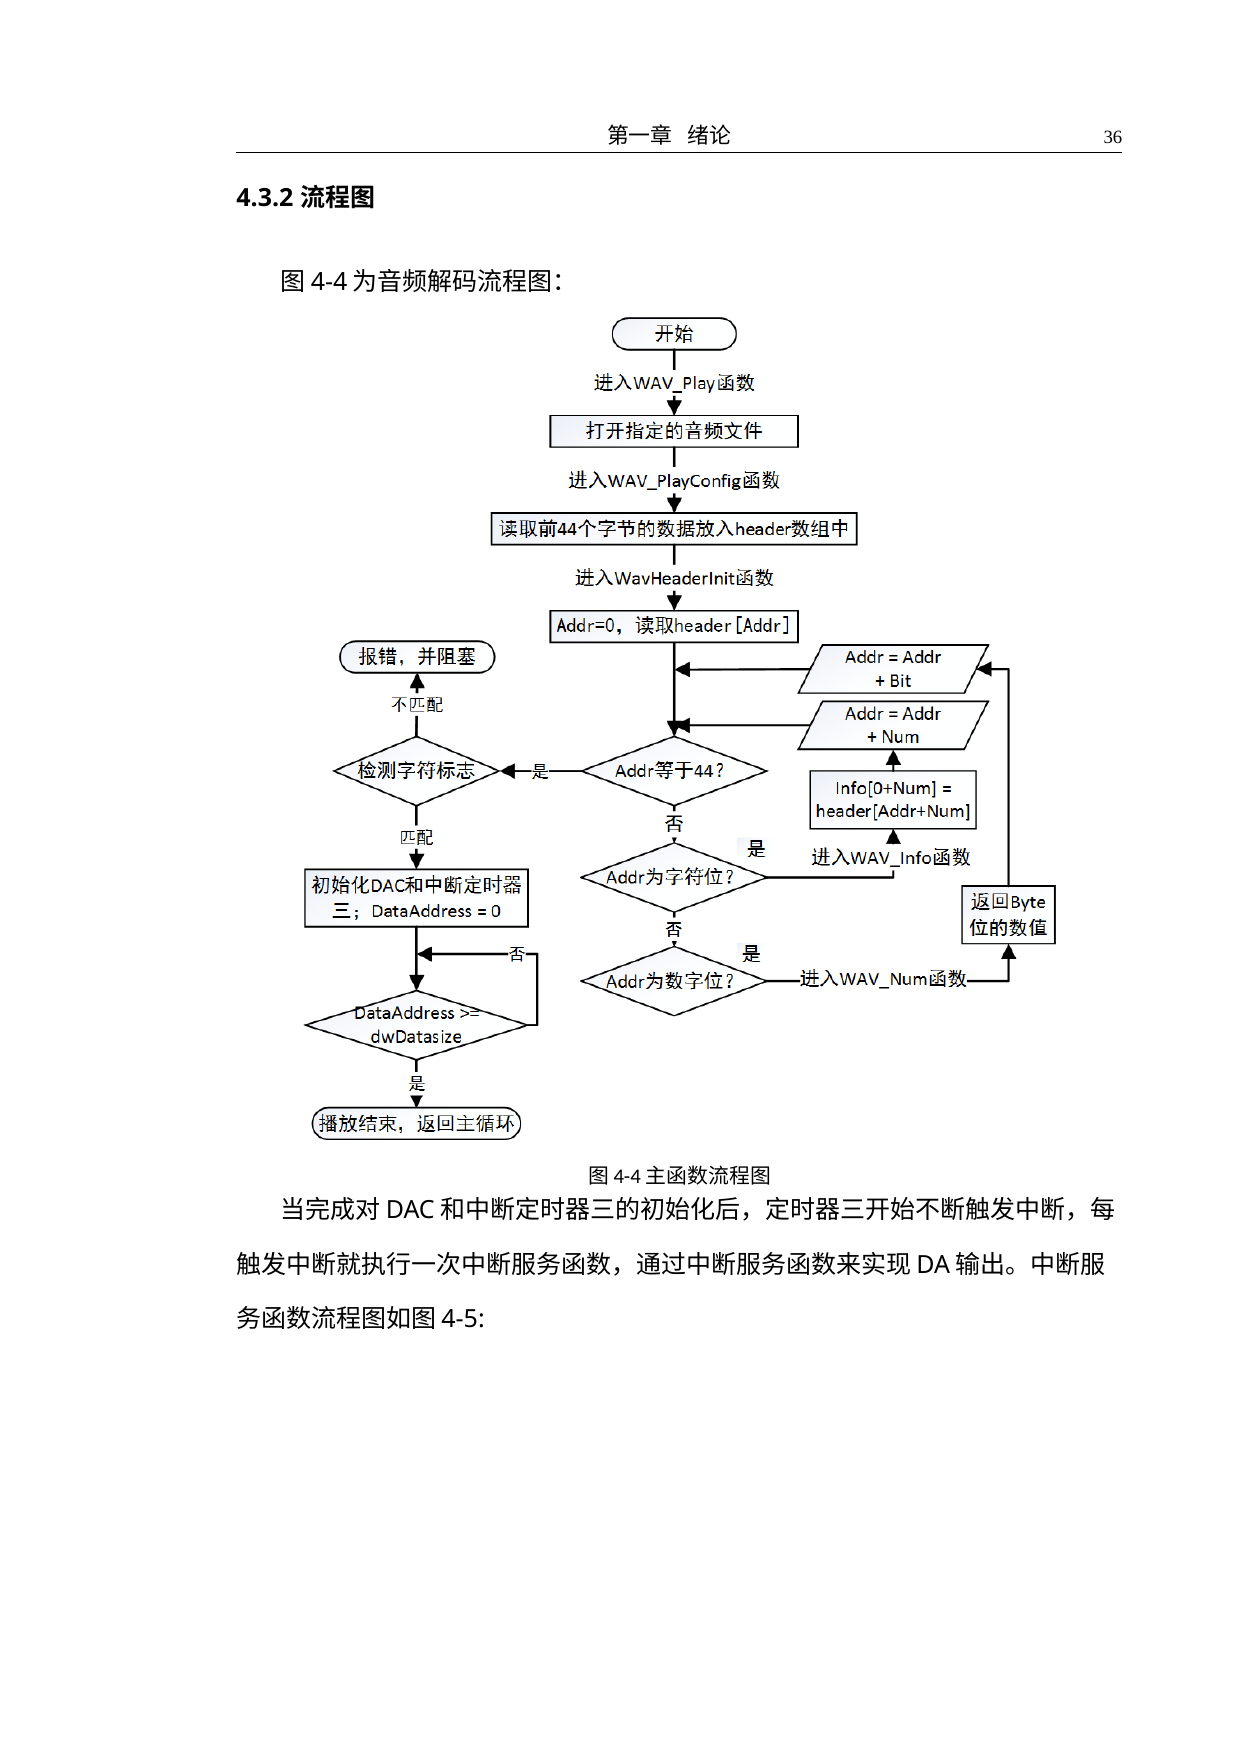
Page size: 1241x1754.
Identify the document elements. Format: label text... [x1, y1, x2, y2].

picture [301, 316, 1058, 1143]
subtitle 4.3.2 流程图 [236, 177, 1122, 213]
text 图4-4为音频解码流程图： [236, 262, 1122, 298]
text 图 4-4 主函数流程图 [236, 1160, 1122, 1190]
text 当完成对DAC和中断定时器三的初始化后，定时器三开始不断触发中断，每触发中断就执行一次中断服务函数，通过中断服务函数来实现DA输出。中断服务函数流程图如图4-5: [236, 1190, 1122, 1335]
